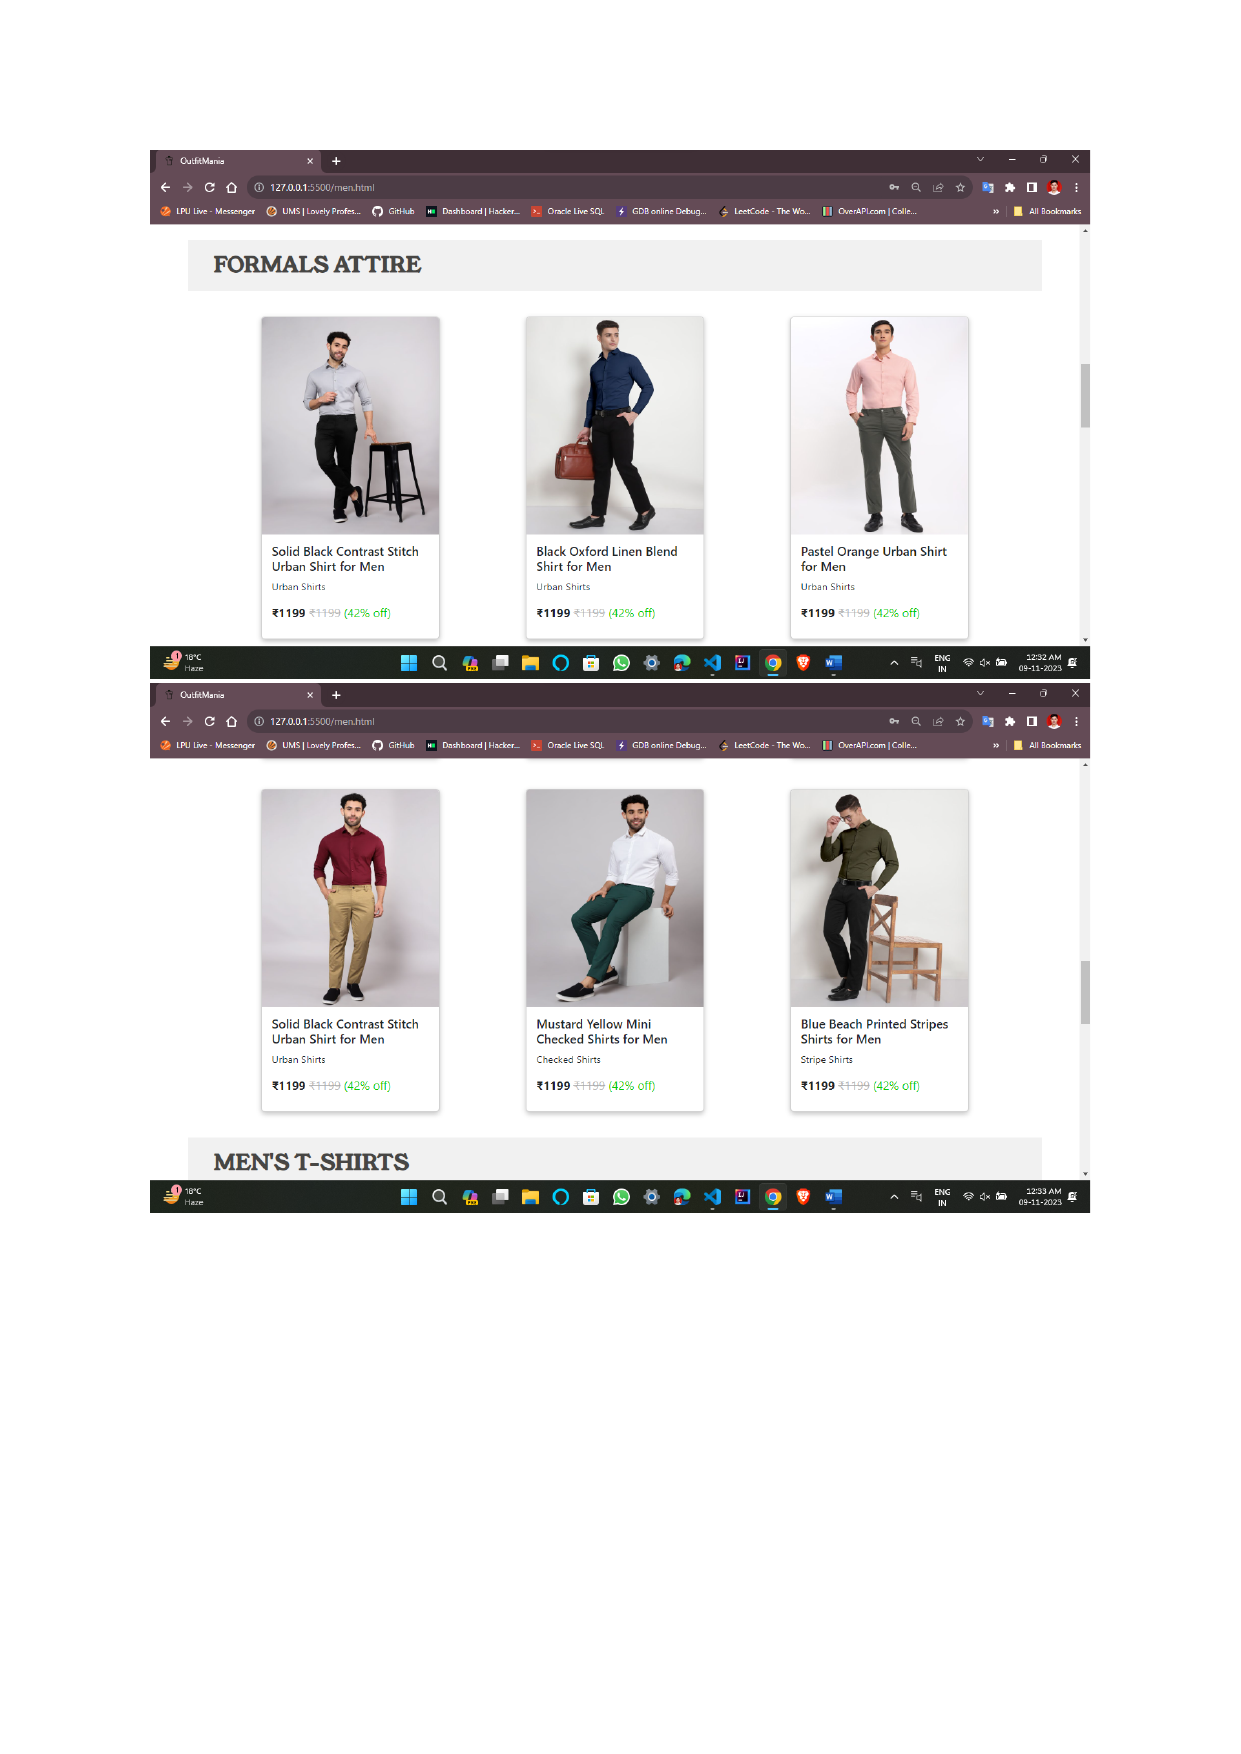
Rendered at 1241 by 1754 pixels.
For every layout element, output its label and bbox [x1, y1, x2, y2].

picture [150, 683, 1091, 1213]
picture [150, 150, 1091, 679]
